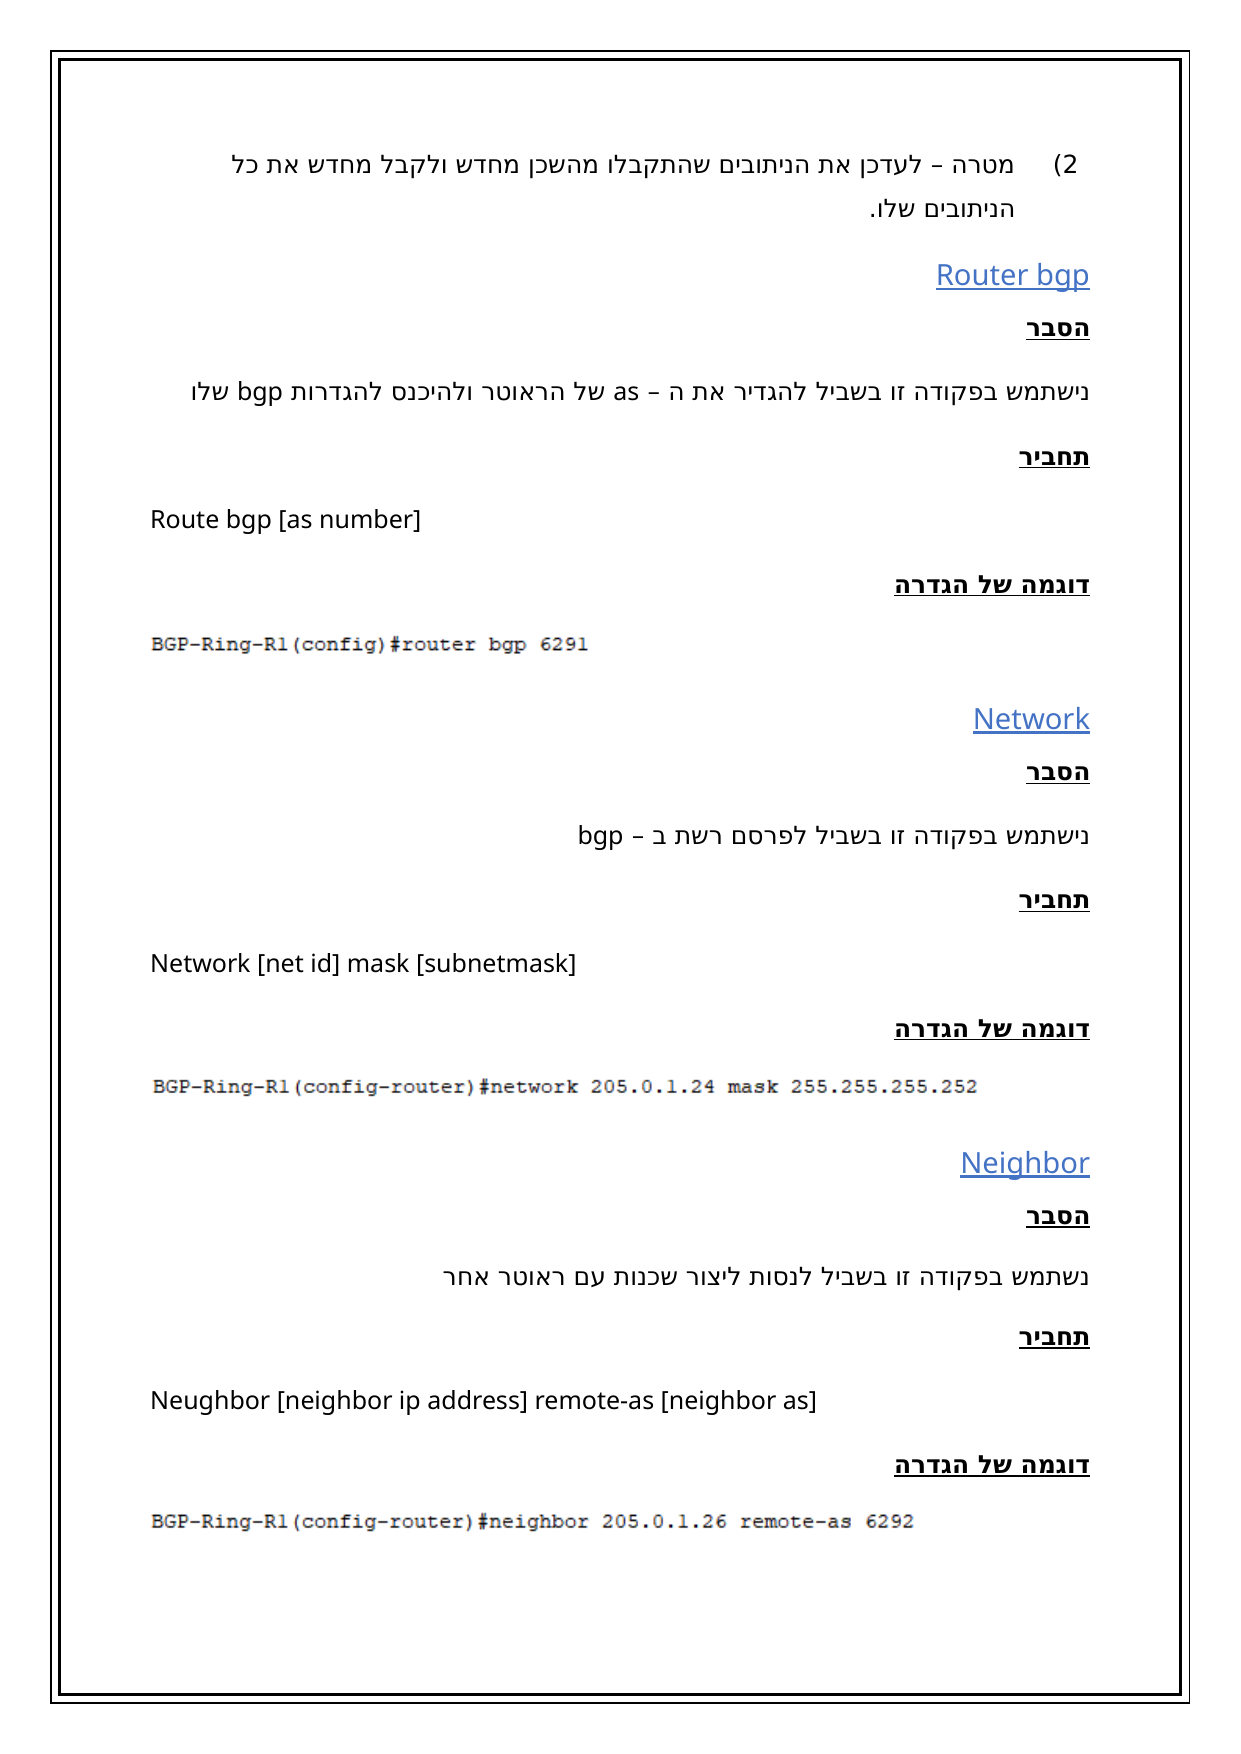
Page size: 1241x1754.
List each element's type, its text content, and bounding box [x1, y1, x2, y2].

text הסבר [150, 314, 1090, 343]
text נשתמש בפקודה זו בשביל לנסות ליצור שכנות עם ראוטר אחר [150, 1262, 1090, 1291]
text הסבר [150, 1201, 1090, 1231]
text דוגמה של הגדרה [150, 1450, 1090, 1479]
subtitle Neighbor [150, 1142, 1090, 1182]
text דוגמה של הגדרה [150, 570, 1090, 599]
list מטרה – לעדכן את הניתובים שהתקבלו מהשכן מחדש ולקבל מחדש את כל הניתובים שלו. [150, 150, 1053, 223]
text Route bgp [as number] [150, 502, 1090, 536]
text תחביר [150, 442, 1090, 471]
picture [150, 1074, 991, 1101]
text הסבר [150, 757, 1090, 787]
subtitle Network [150, 698, 1090, 738]
subtitle Router bgp [150, 254, 1090, 294]
text דוגמה של הגדרה [150, 1014, 1090, 1043]
text Network [net id] mask [subnetmask] [150, 946, 1090, 980]
text נישתמש בפקודה זו בשביל לפרסם רשת ב – bgp [150, 818, 1090, 852]
text נישתמש בפקודה זו בשביל להגדיר את ה – as של הראוטר ולהיכנס להגדרות bgp שלו [150, 374, 1090, 408]
picture [150, 1510, 926, 1533]
text Neughbor [neighbor ip address] remote-as [neighbor as] [150, 1383, 1090, 1417]
text תחביר [150, 1322, 1090, 1351]
picture [150, 630, 605, 657]
text תחביר [150, 886, 1090, 915]
